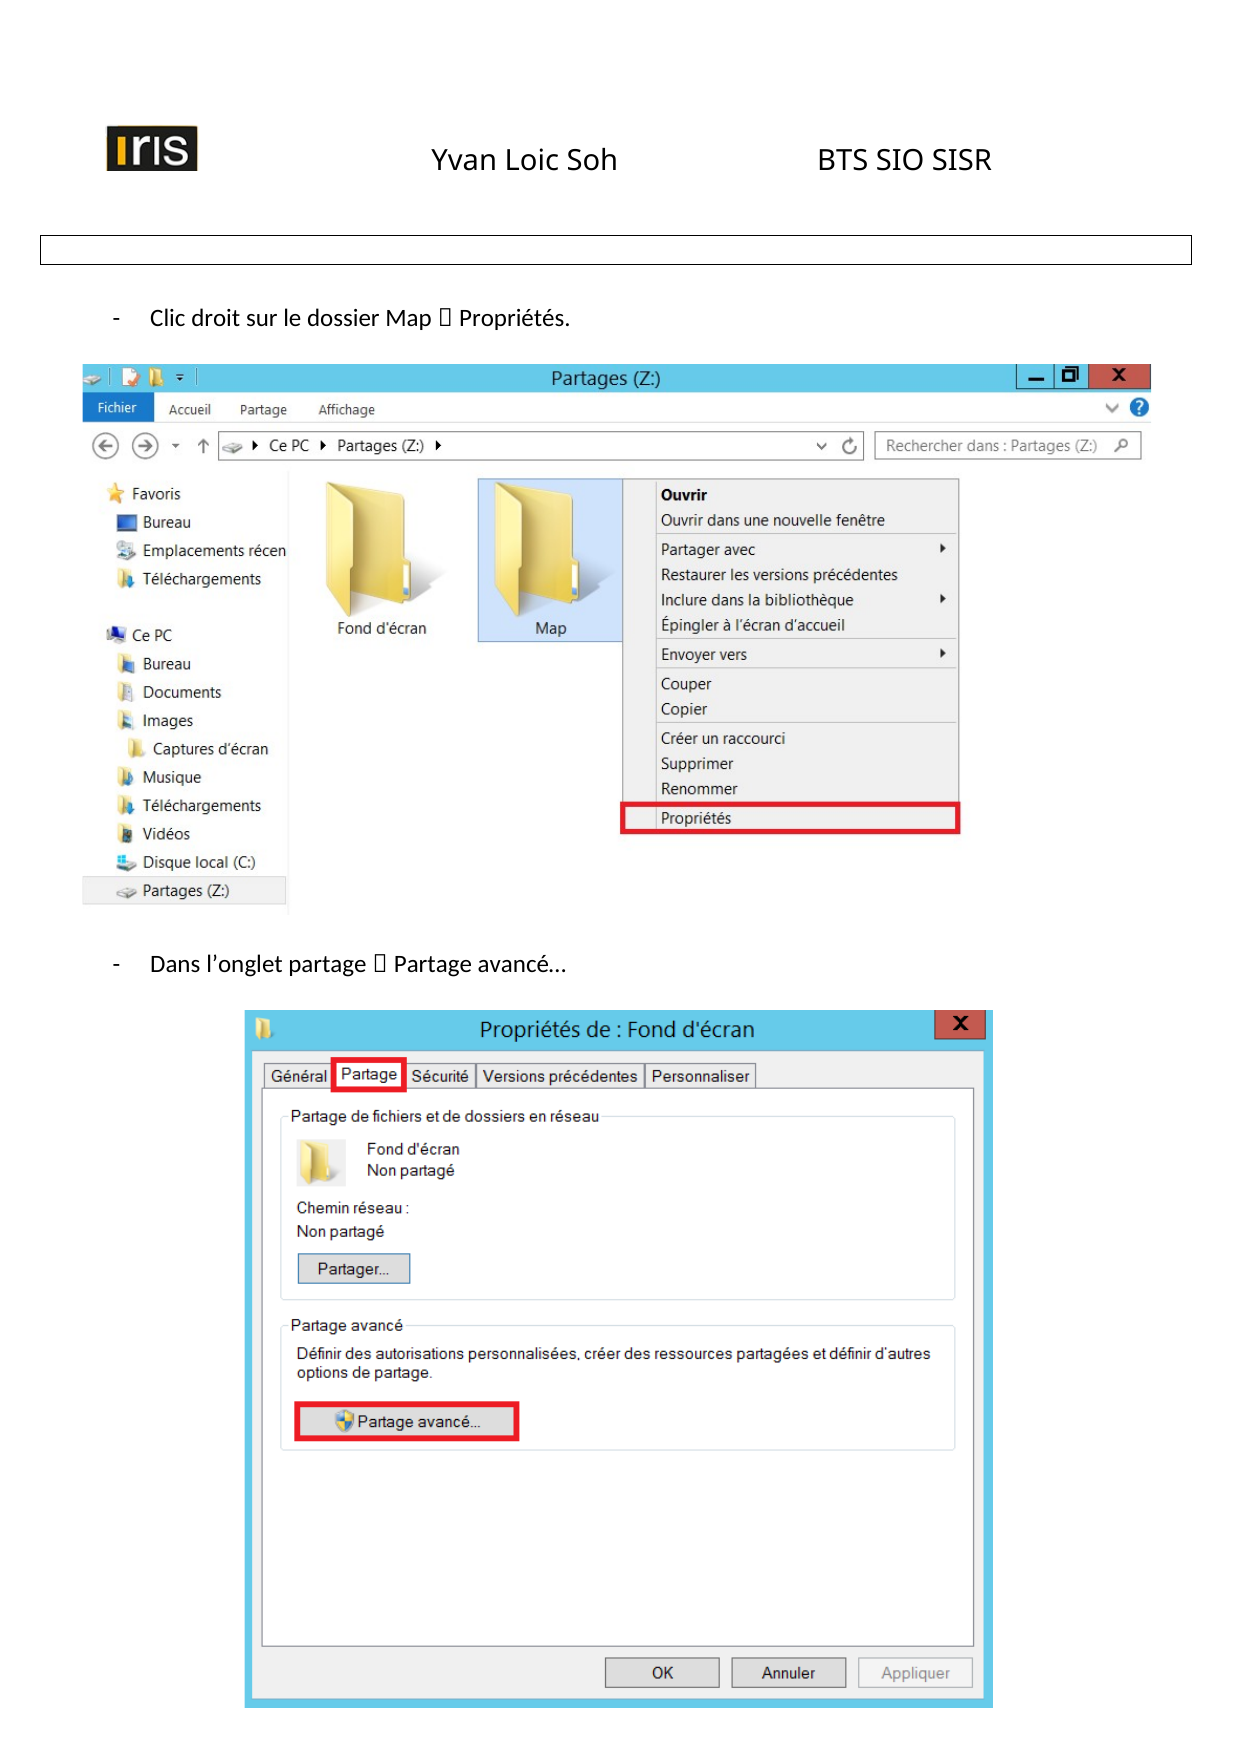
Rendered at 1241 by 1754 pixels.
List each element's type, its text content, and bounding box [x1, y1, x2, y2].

picture [82, 364, 1152, 915]
list Dans l’onglet partage  Partage avancé… [112, 945, 1188, 979]
picture [52, 107, 240, 171]
picture [244, 1010, 993, 1708]
list Clic droit sur le dossier Map  Propriétés. [112, 299, 1188, 333]
